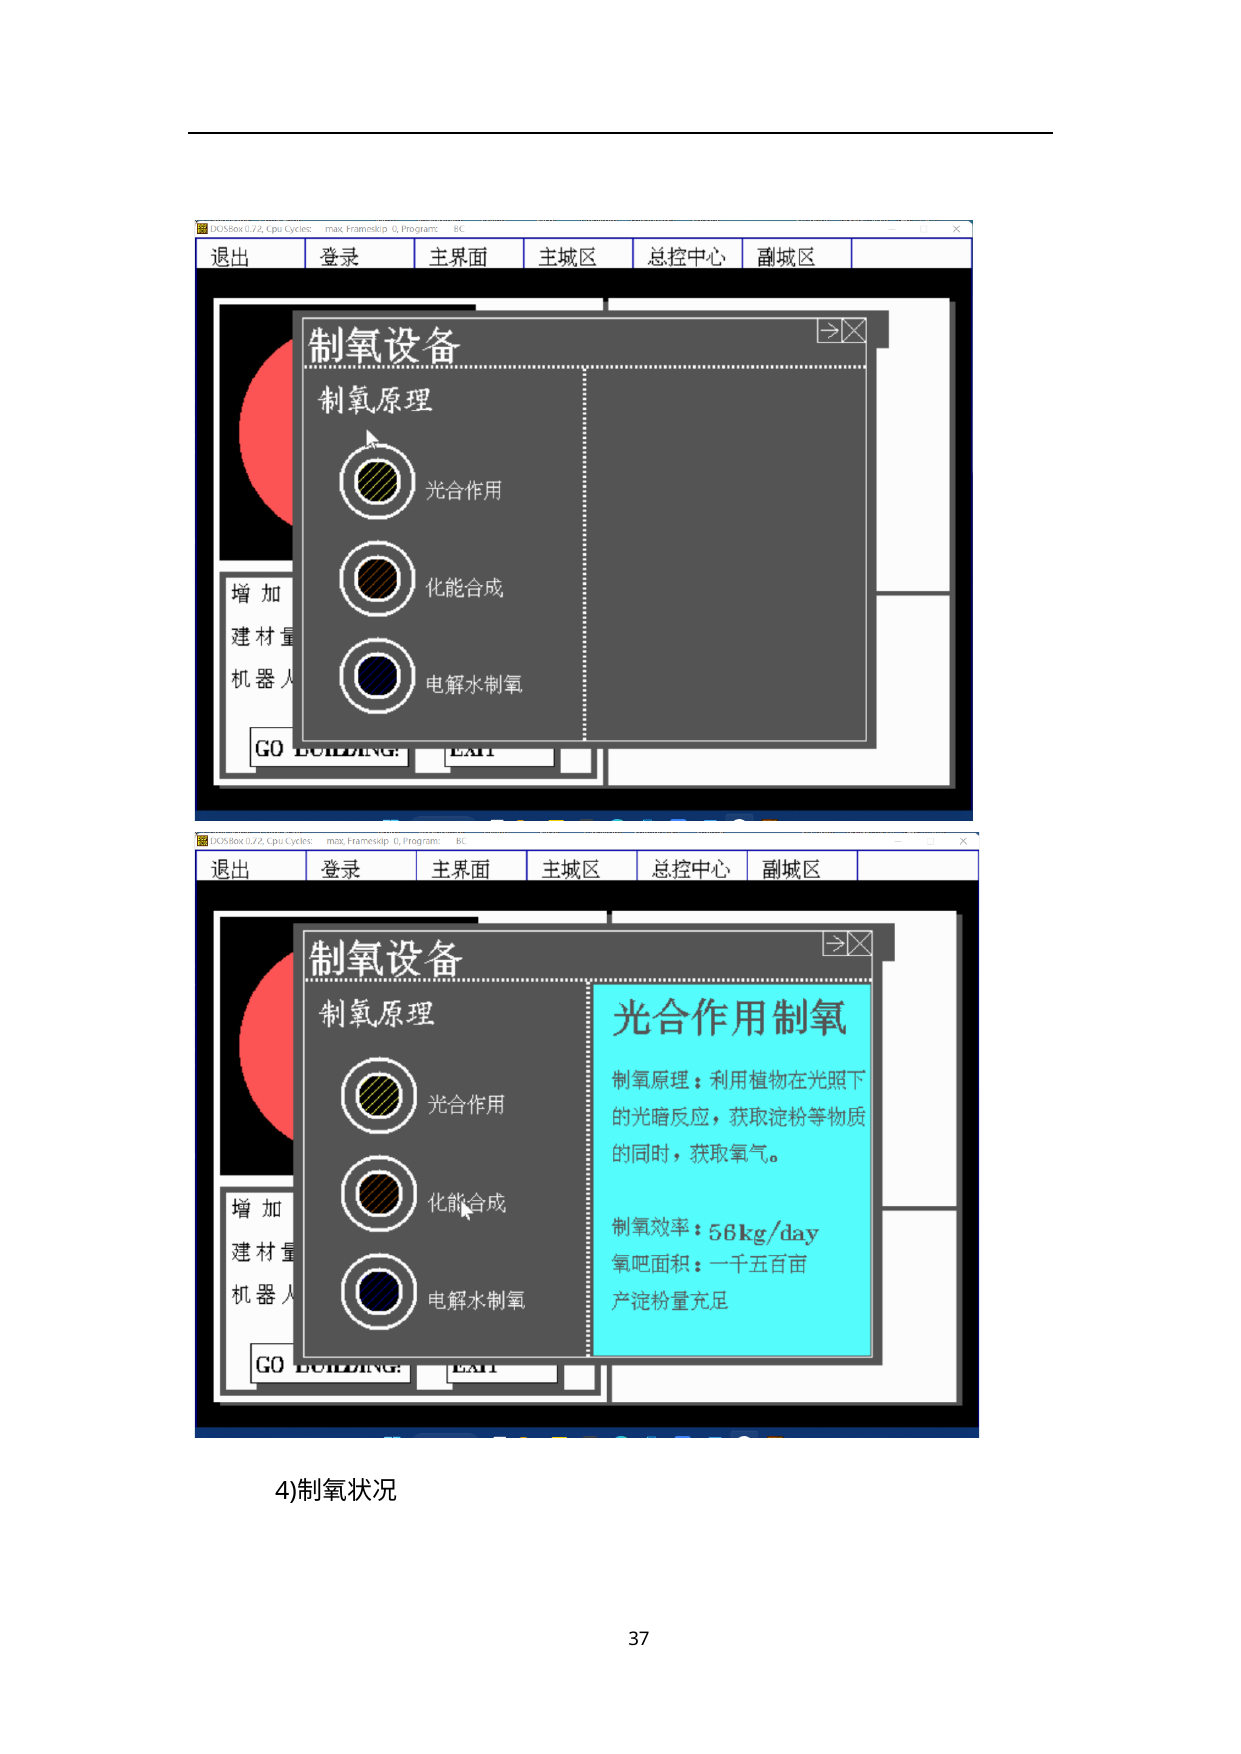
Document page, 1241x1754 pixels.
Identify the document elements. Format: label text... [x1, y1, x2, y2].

picture [194, 220, 973, 821]
picture [194, 832, 980, 1438]
